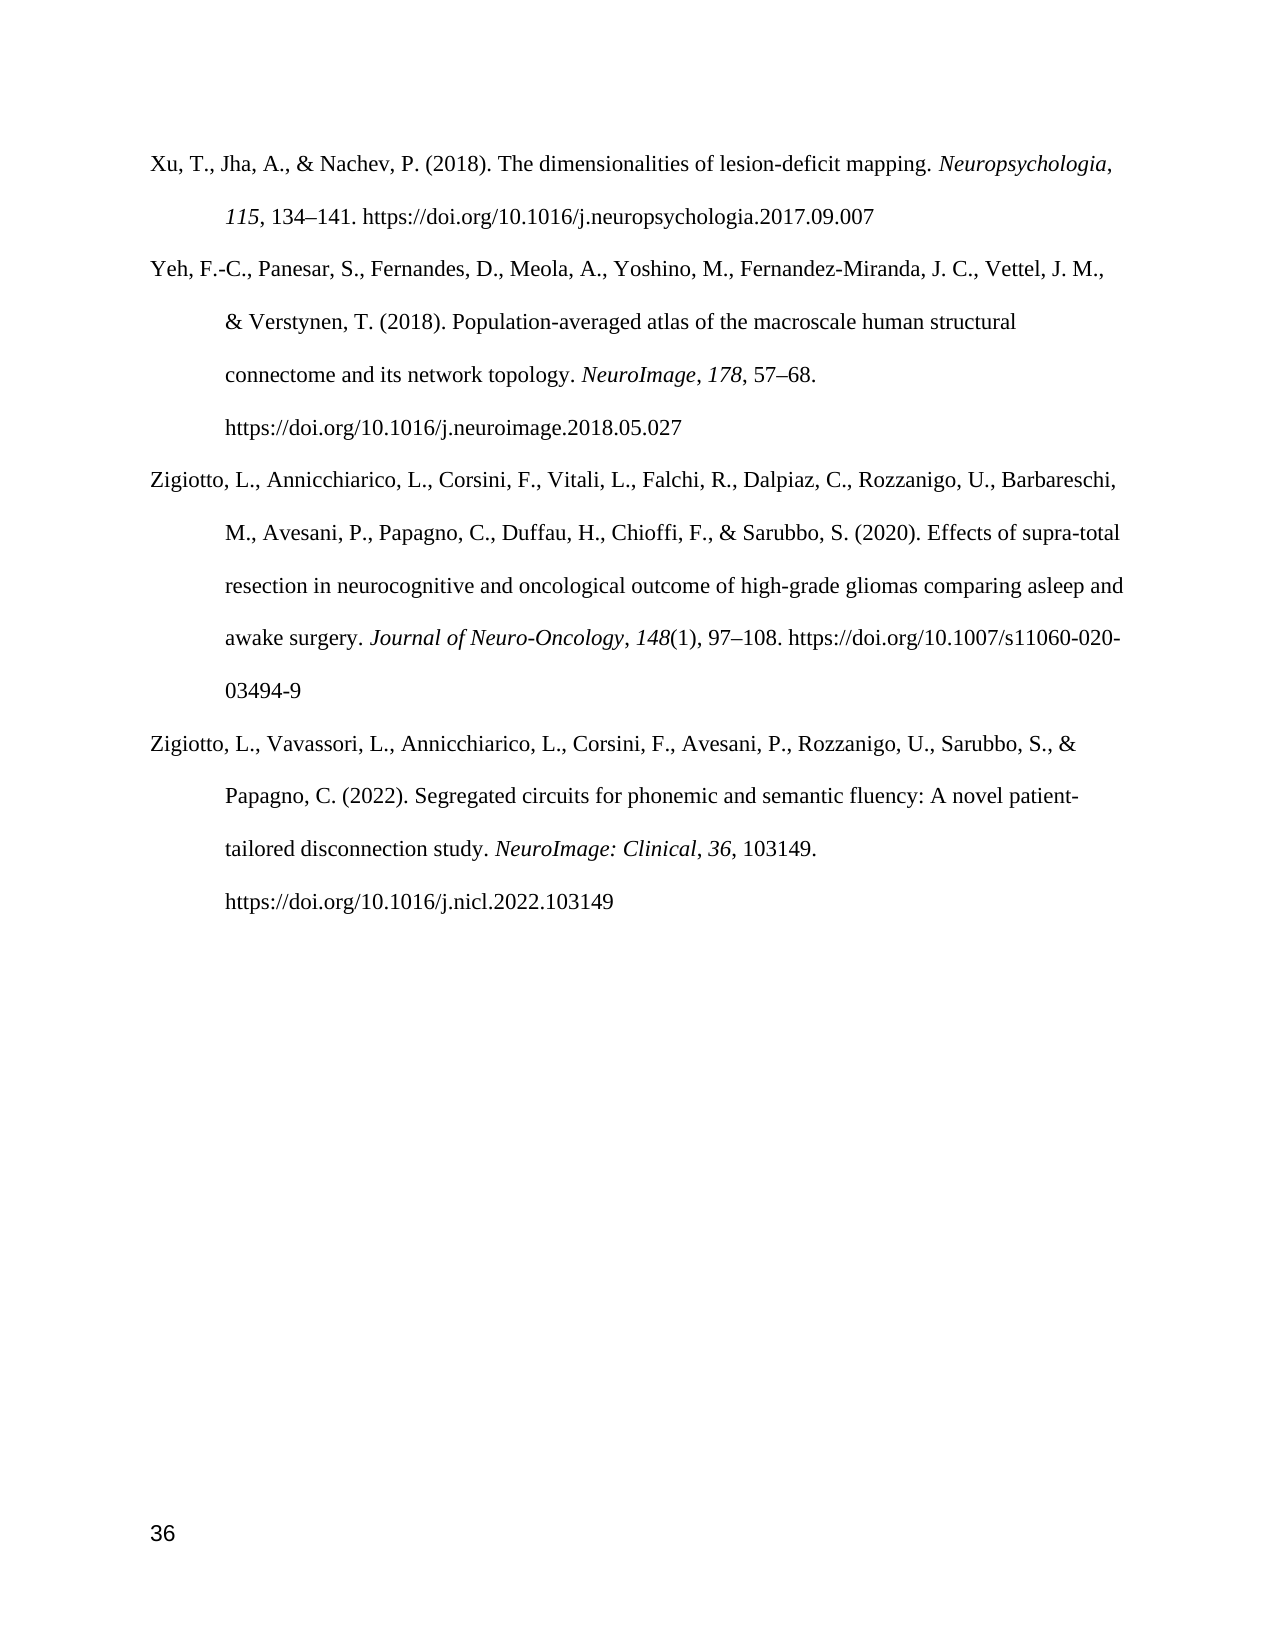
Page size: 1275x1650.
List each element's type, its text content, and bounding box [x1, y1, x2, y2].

text Zigiotto, L., Vavassori, L., Annicchiarico, L., Corsini, F., Avesani, P., Rozzanigo, U., Sarubbo, S., & Papagno, C. (2022). Segregated circuits for phonemic and semantic fluency: A novel patient-tailored disconnection study. NeuroImage: Clinical, 36, 103149. https://doi.org/10.1016/j.nicl.2022.103149 [150, 730, 1125, 914]
text Zigiotto, L., Annicchiarico, L., Corsini, F., Vitali, L., Falchi, R., Dalpiaz, C., Rozzanigo, U., Barbareschi, M., Avesani, P., Papagno, C., Duffau, H., Chioffi, F., & Sarubbo, S. (2020). Effects of supra-total resection in neurocognitive and oncological outcome of high-grade gliomas comparing asleep and awake surgery. Journal of Neuro-Oncology, 148(1), 97–108. https://doi.org/10.1007/s11060-020-03494-9 [150, 466, 1125, 703]
text Xu, T., Jha, A., & Nachev, P. (2018). The dimensionalities of lesion-deficit mapping. Neuropsychologia, 115, 134–141. https://doi.org/10.1016/j.neuropsychologia.2017.09.007 [150, 150, 1125, 229]
text Yeh, F.-C., Panesar, S., Fernandes, D., Meola, A., Yoshino, M., Fernandez-Miranda, J. C., Vettel, J. M., & Verstynen, T. (2018). Population-averaged atlas of the macroscale human structural connectome and its network topology. NeuroImage, 178, 57–68. https://doi.org/10.1016/j.neuroimage.2018.05.027 [150, 255, 1125, 440]
